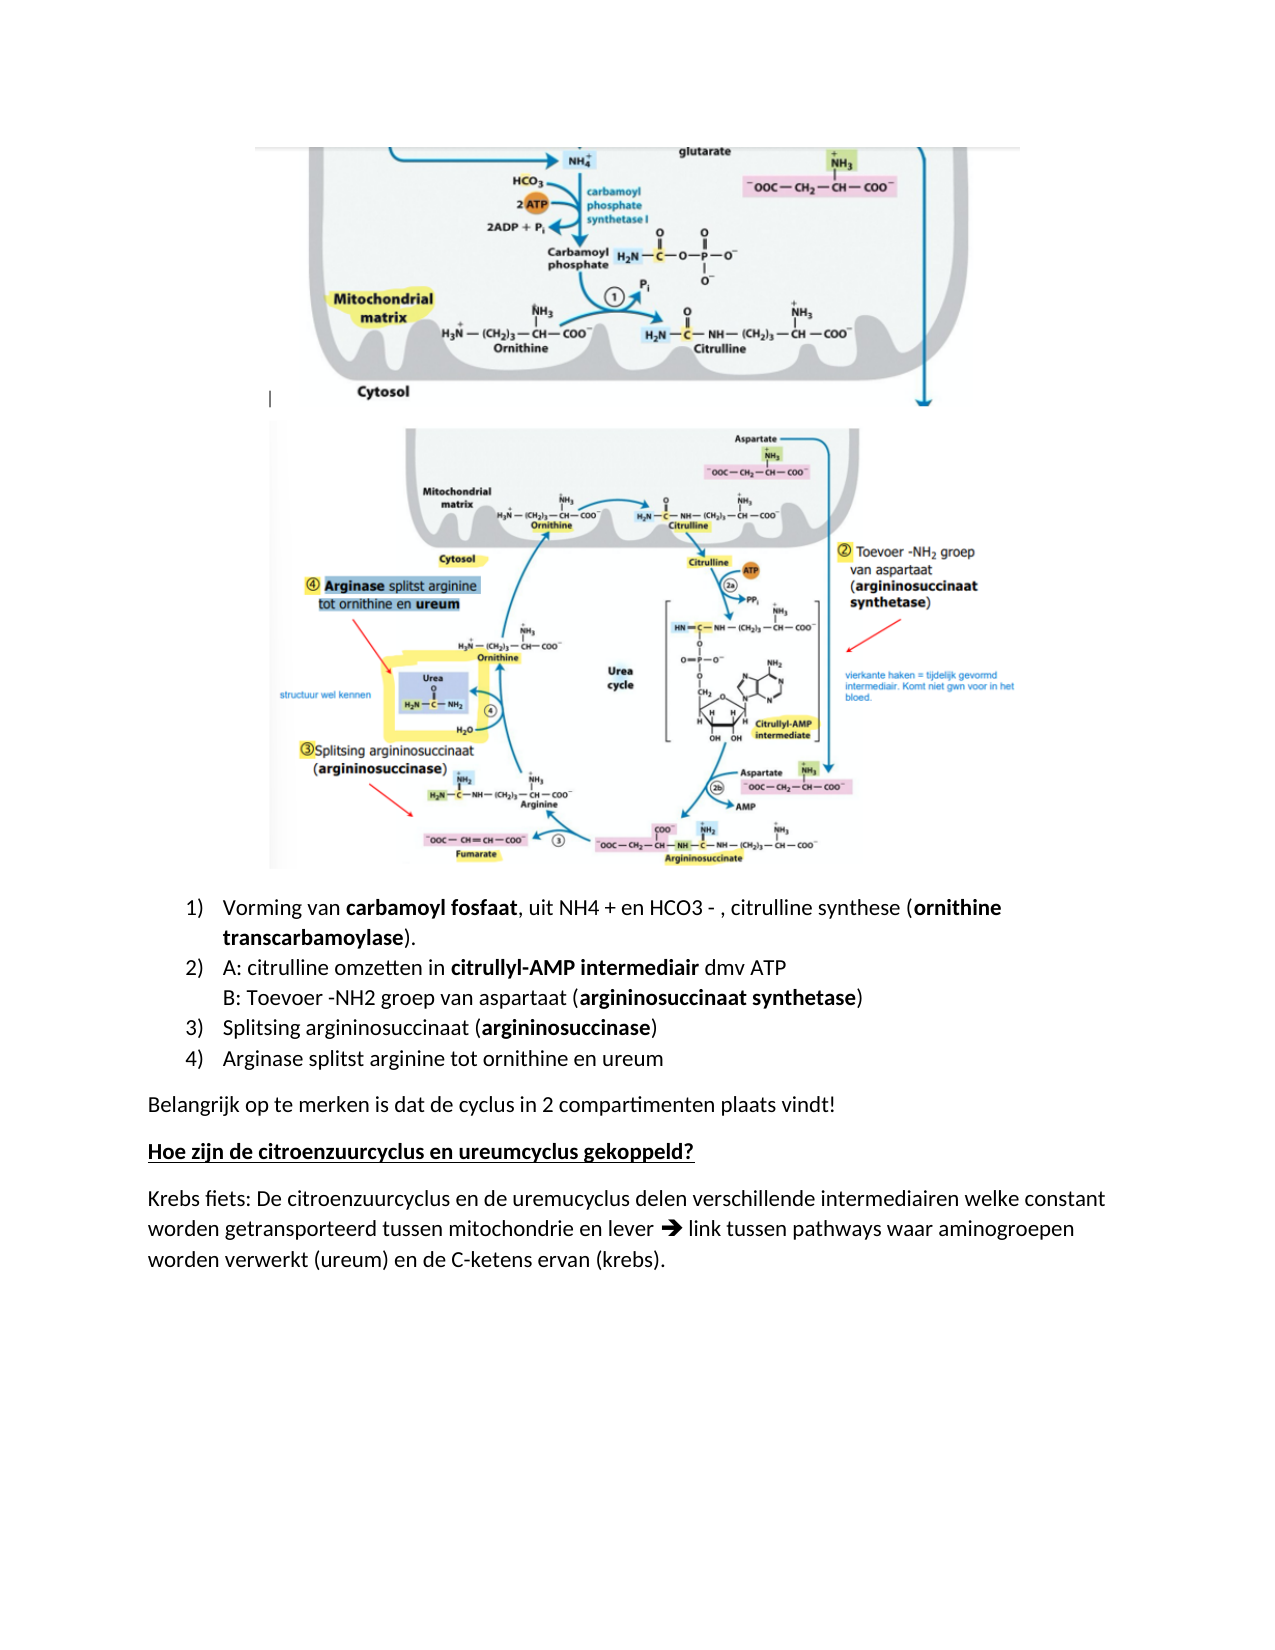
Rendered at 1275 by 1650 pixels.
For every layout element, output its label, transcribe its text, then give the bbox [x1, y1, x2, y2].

list Splitsing argininosuccinaat (argininosuccinase) [185, 1013, 1127, 1042]
list Vorming van carbamoyl fosfaat, uit NH4 + en HCO3 - , citrulline synthese (ornithine transcarbamoylase). [185, 893, 1127, 951]
text Belangrijk op te merken is dat de cyclus in 2 compartimenten plaats vindt! [148, 1091, 1127, 1119]
text Hoe zijn de citroenzuurcyclus en ureumcyclus gekoppeld? [148, 1137, 1127, 1166]
list B: Toevoer -NH2 groep van aspartaat (argininosuccinaat synthetase) [223, 983, 1127, 1011]
list Arginase splitst arginine tot ornithine en ureum [185, 1044, 1127, 1072]
text Krebs fiets: De citroenzuurcyclus en de uremucyclus delen verschillende intermediairen welke constant worden getransporteerd tussen mitochondrie en lever link tussen pathways waar aminogroepen worden verwerkt (ureum) en de C-ketens ervan (krebs). [148, 1184, 1127, 1273]
list A: citrulline omzetten in citrullyl-AMP intermediair dmv ATP [185, 953, 1127, 981]
picture [255, 147, 1020, 874]
